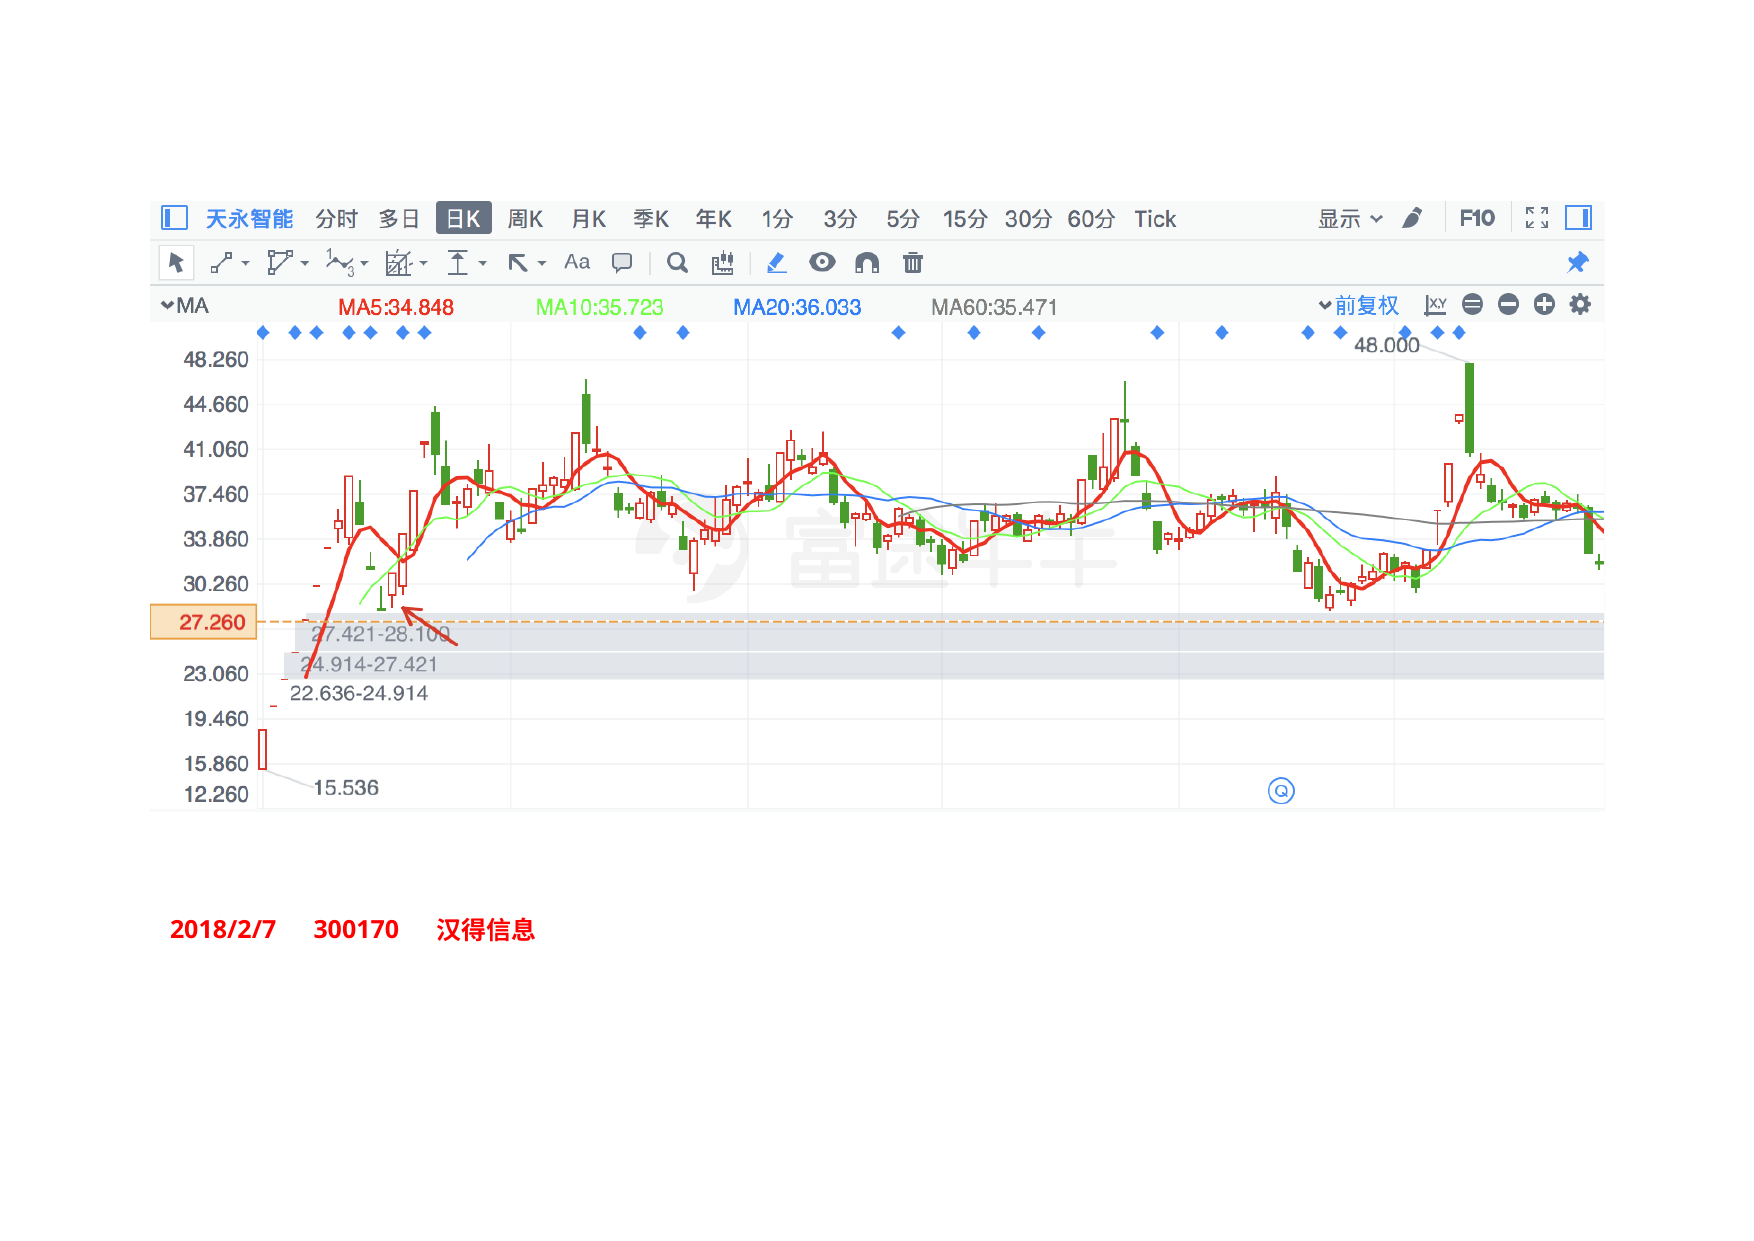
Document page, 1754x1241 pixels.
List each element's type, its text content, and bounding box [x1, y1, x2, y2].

picture [150, 201, 1605, 812]
table_header 300170 [288, 906, 425, 951]
table_header 汉得信息 [425, 906, 560, 951]
table_header 2018/2/7 [150, 906, 287, 951]
